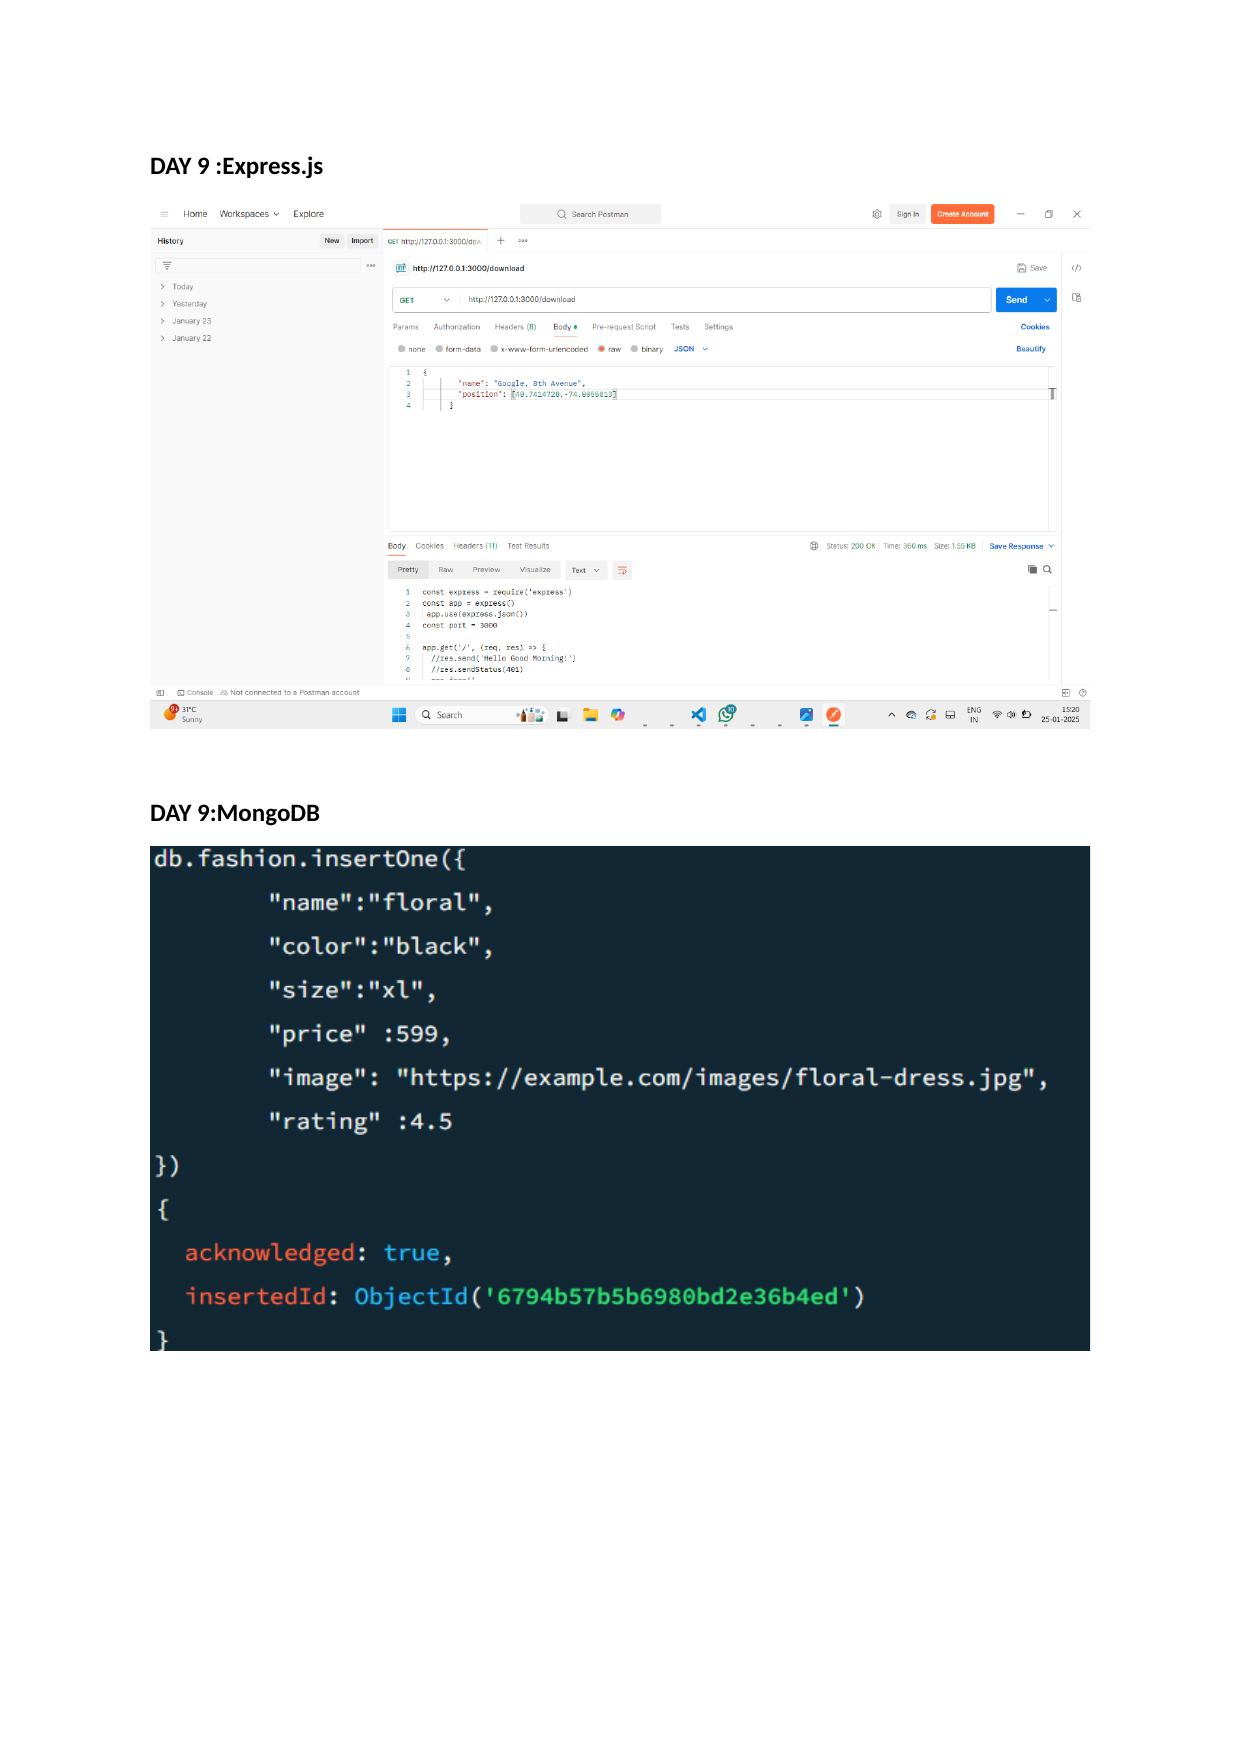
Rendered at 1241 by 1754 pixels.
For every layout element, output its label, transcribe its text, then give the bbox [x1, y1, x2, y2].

text DAY 9:MongoDB [150, 797, 1090, 827]
picture [150, 846, 1091, 1351]
text DAY 9 :Express.js [150, 150, 1090, 181]
picture [150, 199, 1091, 729]
